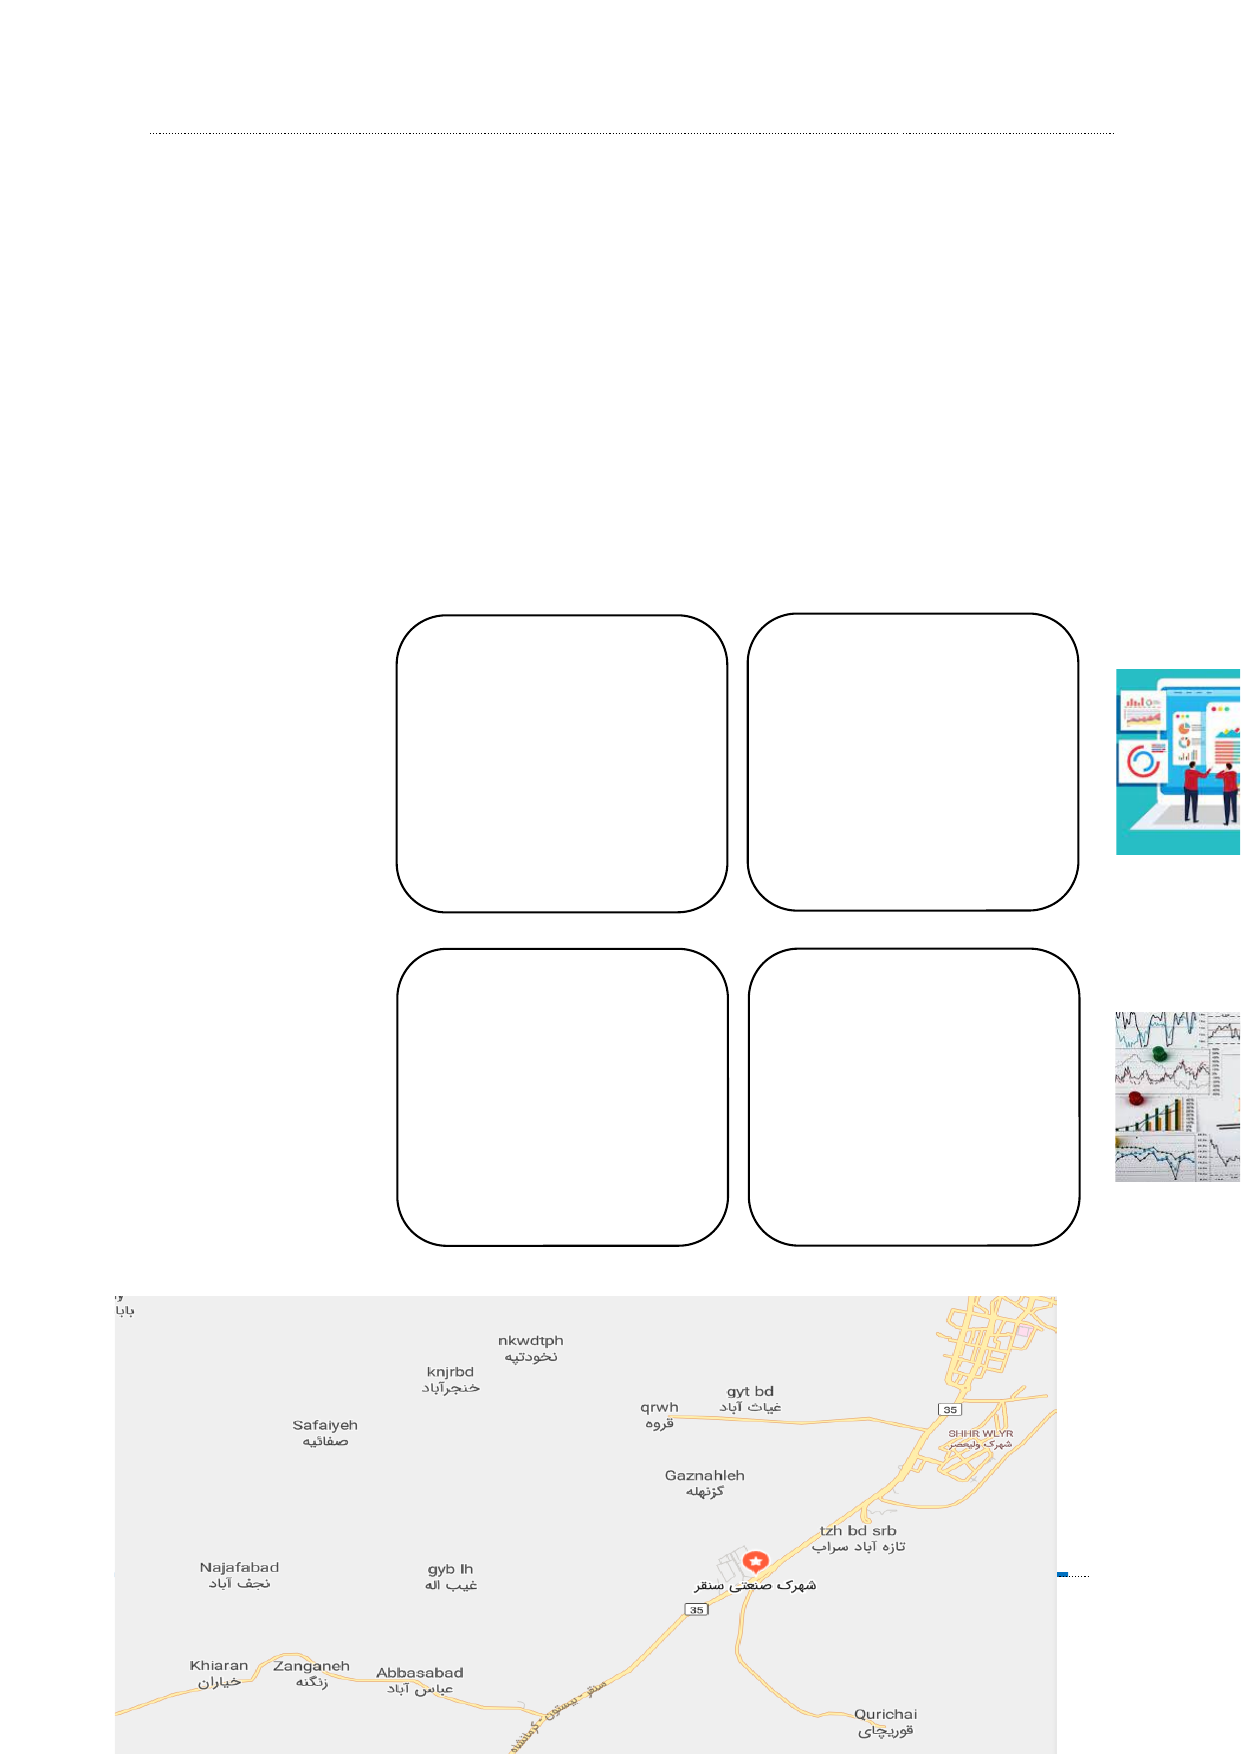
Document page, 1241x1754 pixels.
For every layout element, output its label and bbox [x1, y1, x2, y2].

picture [114, 1296, 1057, 1754]
picture [1115, 1012, 1241, 1182]
picture [1116, 669, 1241, 855]
